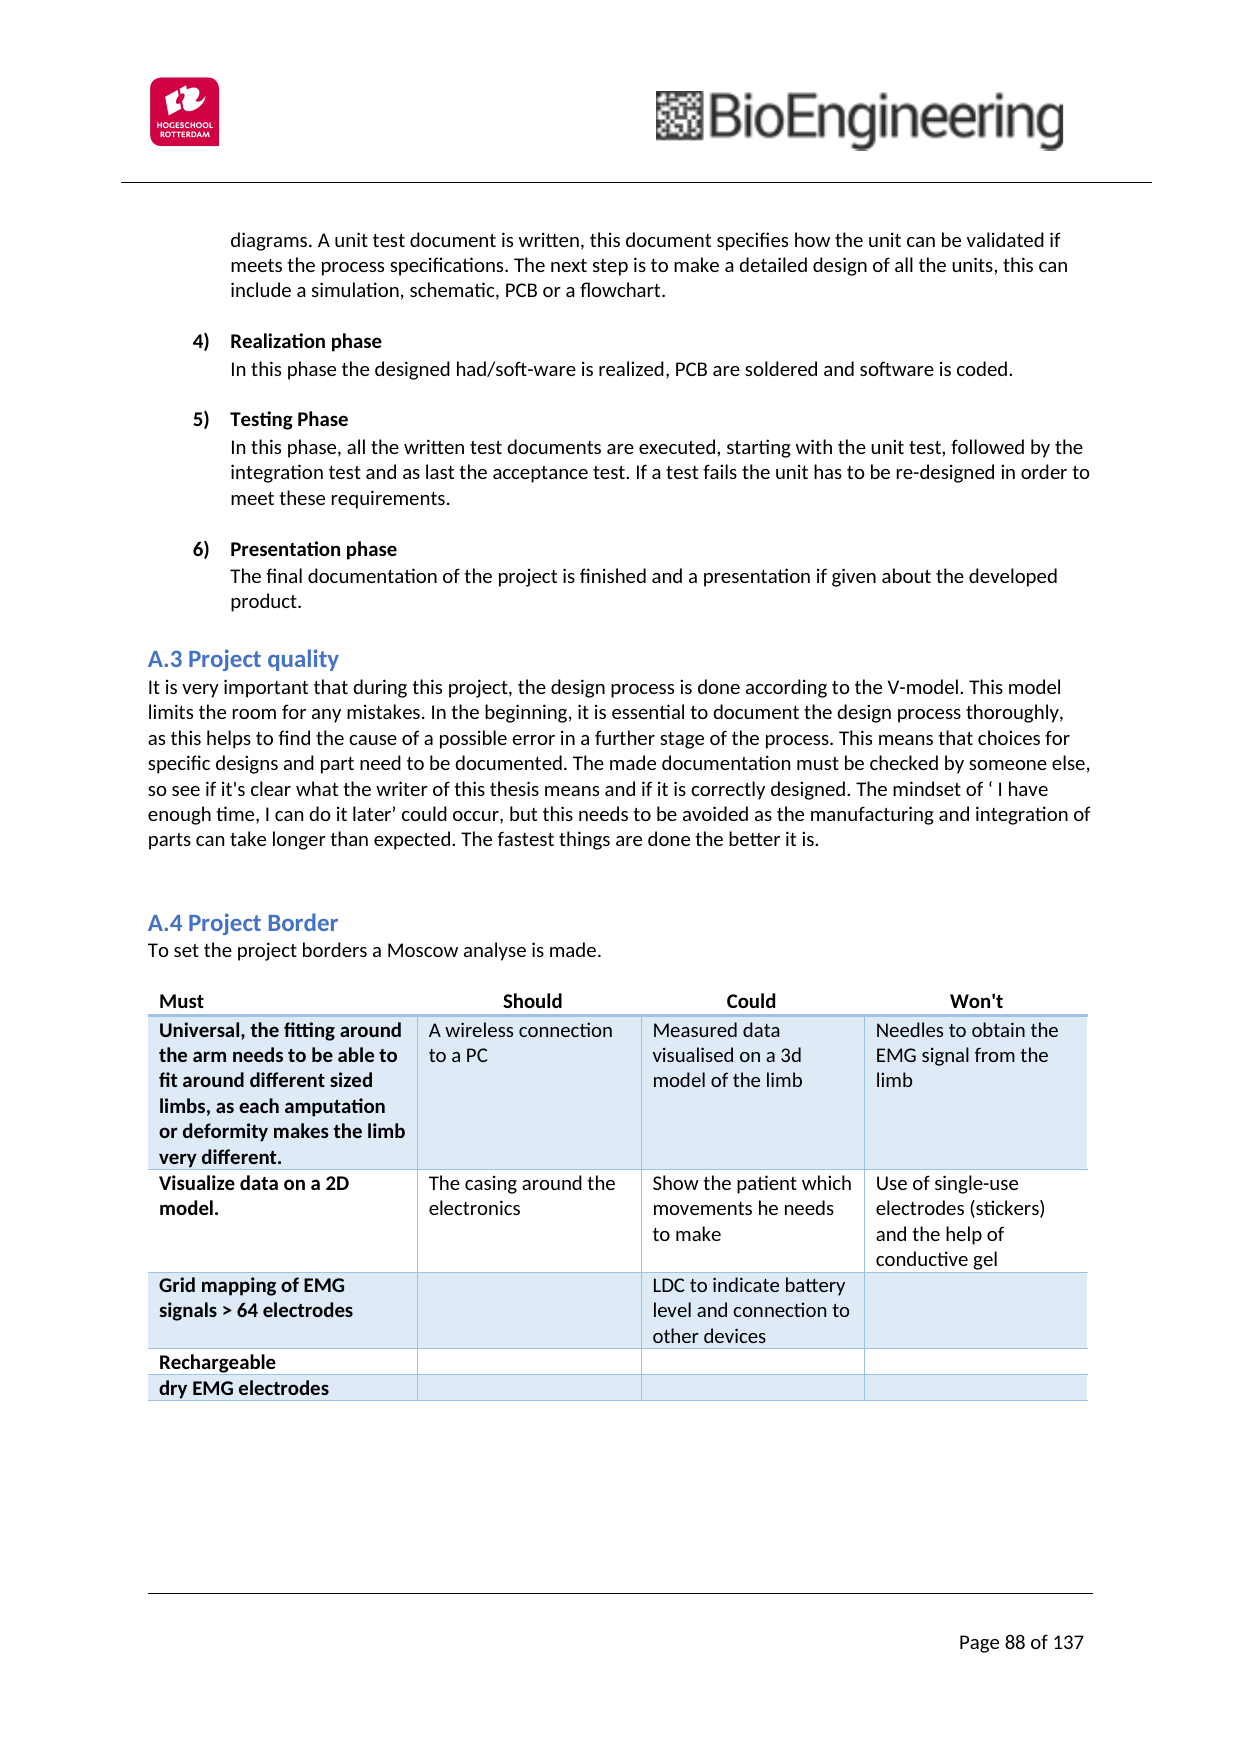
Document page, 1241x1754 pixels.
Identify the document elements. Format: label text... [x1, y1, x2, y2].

table_cell Grid mapping of EMG signals > 64 electrodes [148, 1273, 417, 1348]
table_cell [865, 1273, 1087, 1348]
subtitle A.4 Project Border [148, 907, 1093, 937]
table_cell Use of single-use electrodes (stickers) and the help of conductive gel [865, 1170, 1087, 1272]
table_cell [418, 1273, 641, 1348]
table_cell [418, 1349, 641, 1374]
table_cell Show the patient which movements he needs to make [642, 1170, 864, 1272]
list In this phase the designed had/soft-ware is realized, PCB are soldered and software is coded. [230, 356, 1093, 381]
table_header Must [148, 988, 417, 1014]
list In this phase, all the written test documents are executed, starting with the unit test, followed by the integration test and as last the acceptance test. If a test fails the unit has to be re-designed in order to meet these requirements. [230, 434, 1093, 510]
list Testing Phase [193, 407, 1093, 432]
table_cell Universal, the fitting around the arm needs to be able to fit around different sized limbs, as each amputation or deformity makes the limb very different. [148, 1017, 417, 1169]
table_header Could [641, 988, 864, 1014]
table_cell The casing around the electronics [418, 1170, 641, 1272]
table_cell LDC to indicate battery level and connection to other devices [642, 1273, 864, 1348]
table_cell [865, 1375, 1087, 1400]
table_cell Visualize data on a 2D model. [148, 1170, 417, 1272]
table_cell [865, 1349, 1087, 1374]
table_cell Needles to obtain the EMG signal from the limb [865, 1017, 1087, 1169]
table_header Won't [864, 988, 1087, 1014]
text It is very important that during this project, the design process is done according to the V-model. This model limits the room for any mistakes. In the beginning, it is essential to document the design process thoroughly, as this helps to find the cause of a possible error in a further stage of the process. This means that choices for specific designs and part need to be documented. The made documentation must be checked by someone else, so see if it's clear what the writer of this thesis means and if it is correctly designed. The mindset of ‘ I have enough time, I can do it later’ could occur, but this needs to be avoided as the manufacturing and integration of parts can take longer than expected. The fastest things are done the better it is. [148, 674, 1093, 852]
picture [656, 91, 1064, 151]
subtitle A.3 Project quality [148, 643, 1093, 674]
list The final documentation of the project is finished and a presentation if given about the developed product. [230, 563, 1093, 614]
table_cell Measured data visualised on a 3d model of the limb [642, 1017, 864, 1169]
list Realization phase [193, 328, 1093, 354]
table_cell Rechargeable [148, 1349, 417, 1374]
list Presentation phase [193, 536, 1093, 561]
table_cell dry EMG electrodes [148, 1375, 417, 1400]
table_header Should [417, 988, 641, 1014]
table_cell [642, 1349, 864, 1374]
table_cell [642, 1375, 864, 1400]
table_cell A wireless connection to a PC [418, 1017, 641, 1169]
text To set the project borders a Moscow analyse is made. [148, 937, 1093, 963]
table_cell [418, 1375, 641, 1400]
picture [147, 73, 222, 151]
